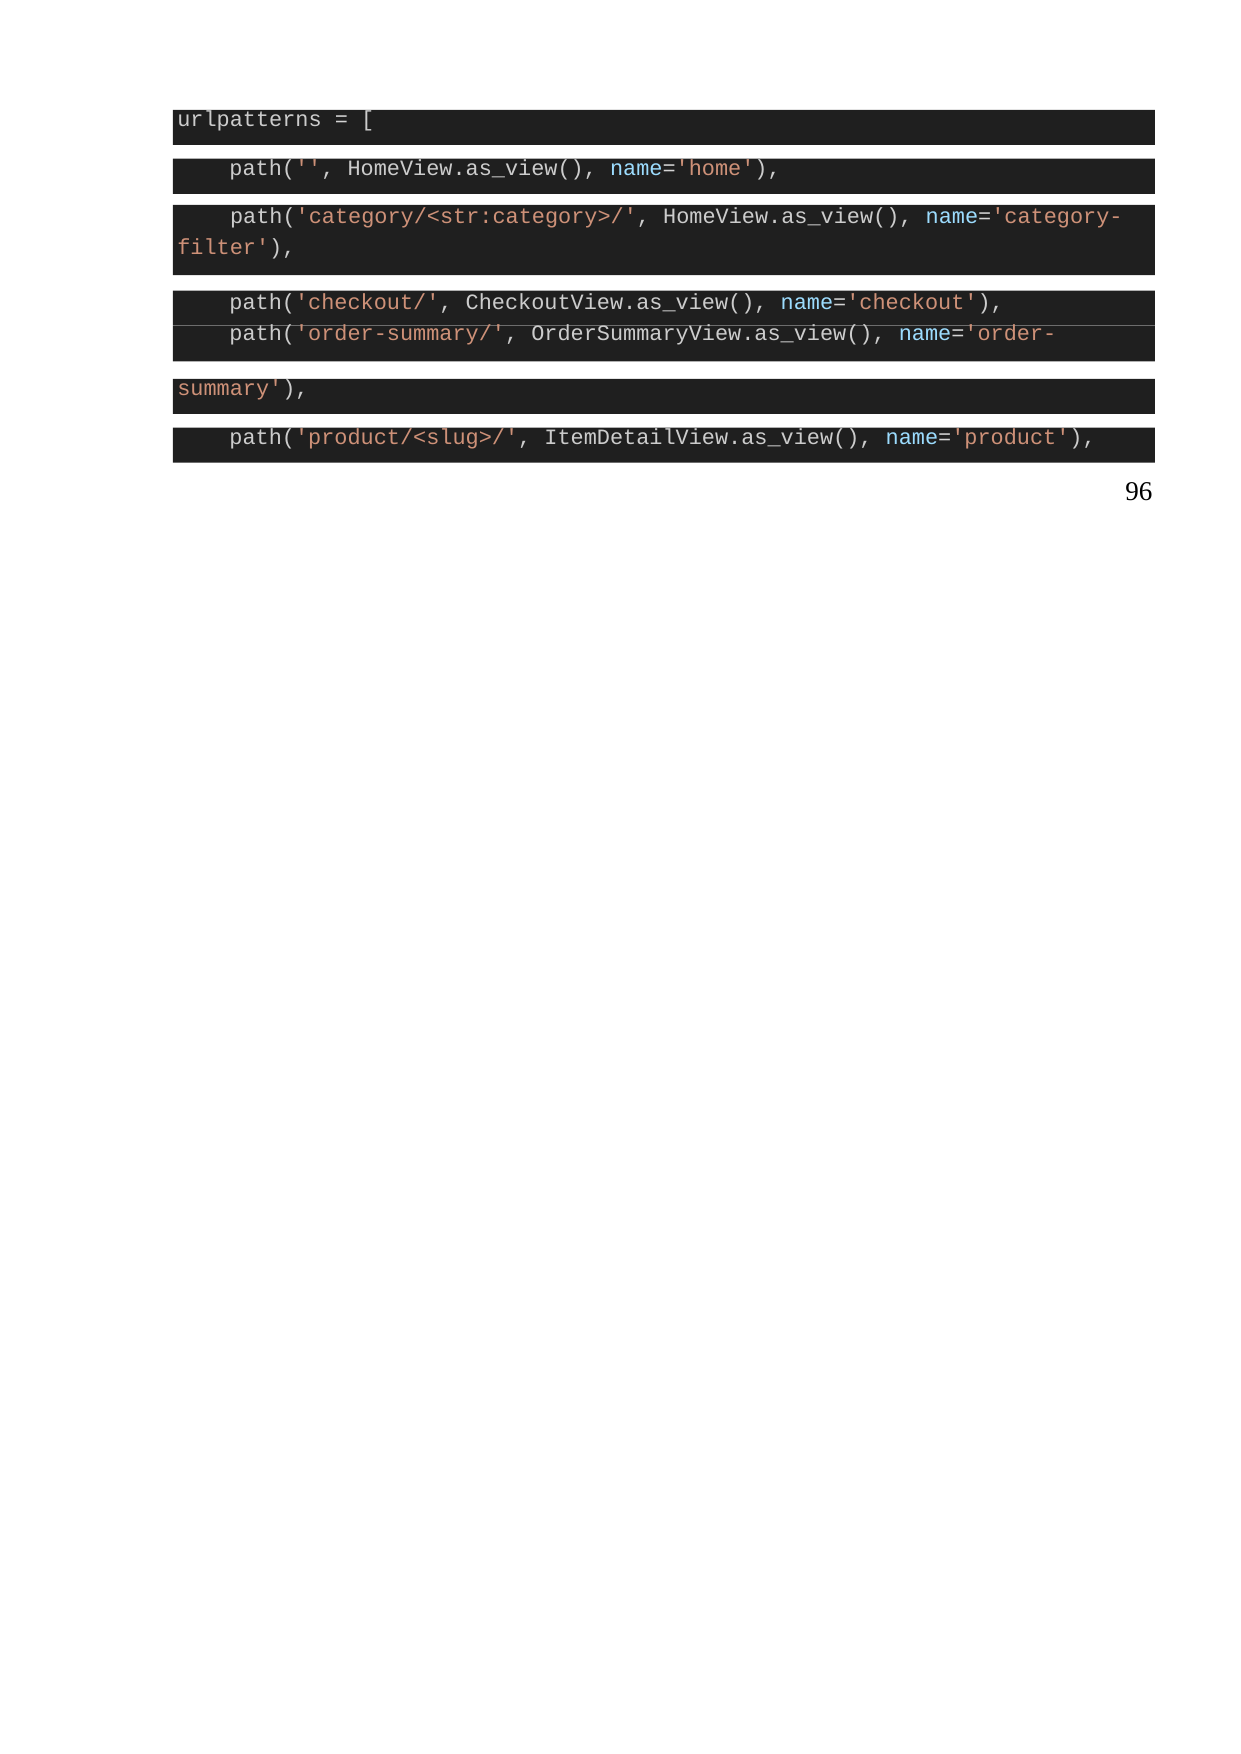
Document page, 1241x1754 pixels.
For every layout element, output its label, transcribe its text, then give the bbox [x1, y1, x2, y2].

text path('product/<slug>/', ItemDetailView.as_view(), name='product'), [229, 426, 1152, 451]
text urlpatterns = [ [177, 108, 1152, 133]
text path('', HomeView.as_view(), name='home'), [229, 157, 1152, 181]
text path('category/<str:category>/', HomeView.as_view(), name='category-filter'), [177, 205, 1123, 261]
text 96 [150, 474, 1152, 506]
text summary'), [177, 377, 1152, 402]
text path('checkout/', CheckoutView.as_view(), name='checkout'), path('order-summary/', OrderSummaryView.as_view(), name='order- [229, 291, 1058, 347]
